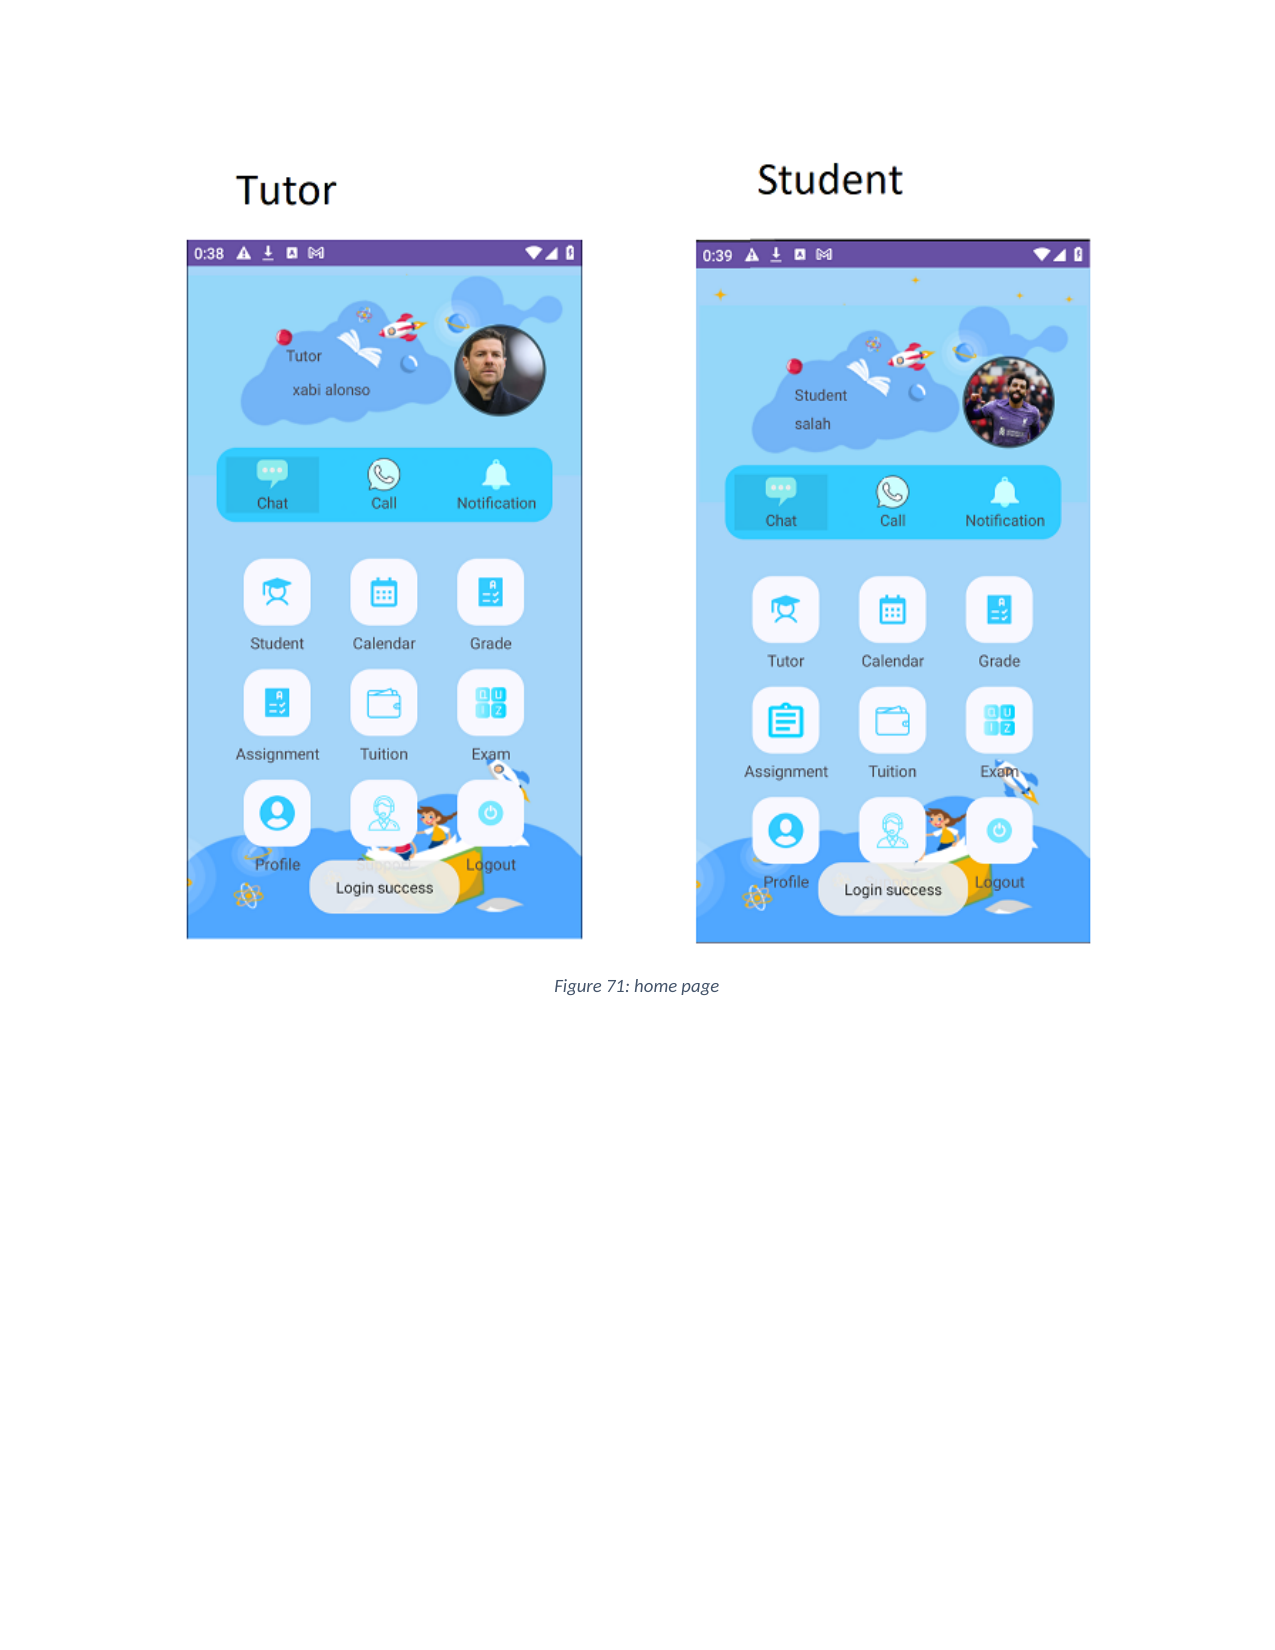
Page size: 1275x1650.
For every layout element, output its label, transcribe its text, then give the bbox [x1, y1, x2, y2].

picture [150, 150, 1125, 975]
